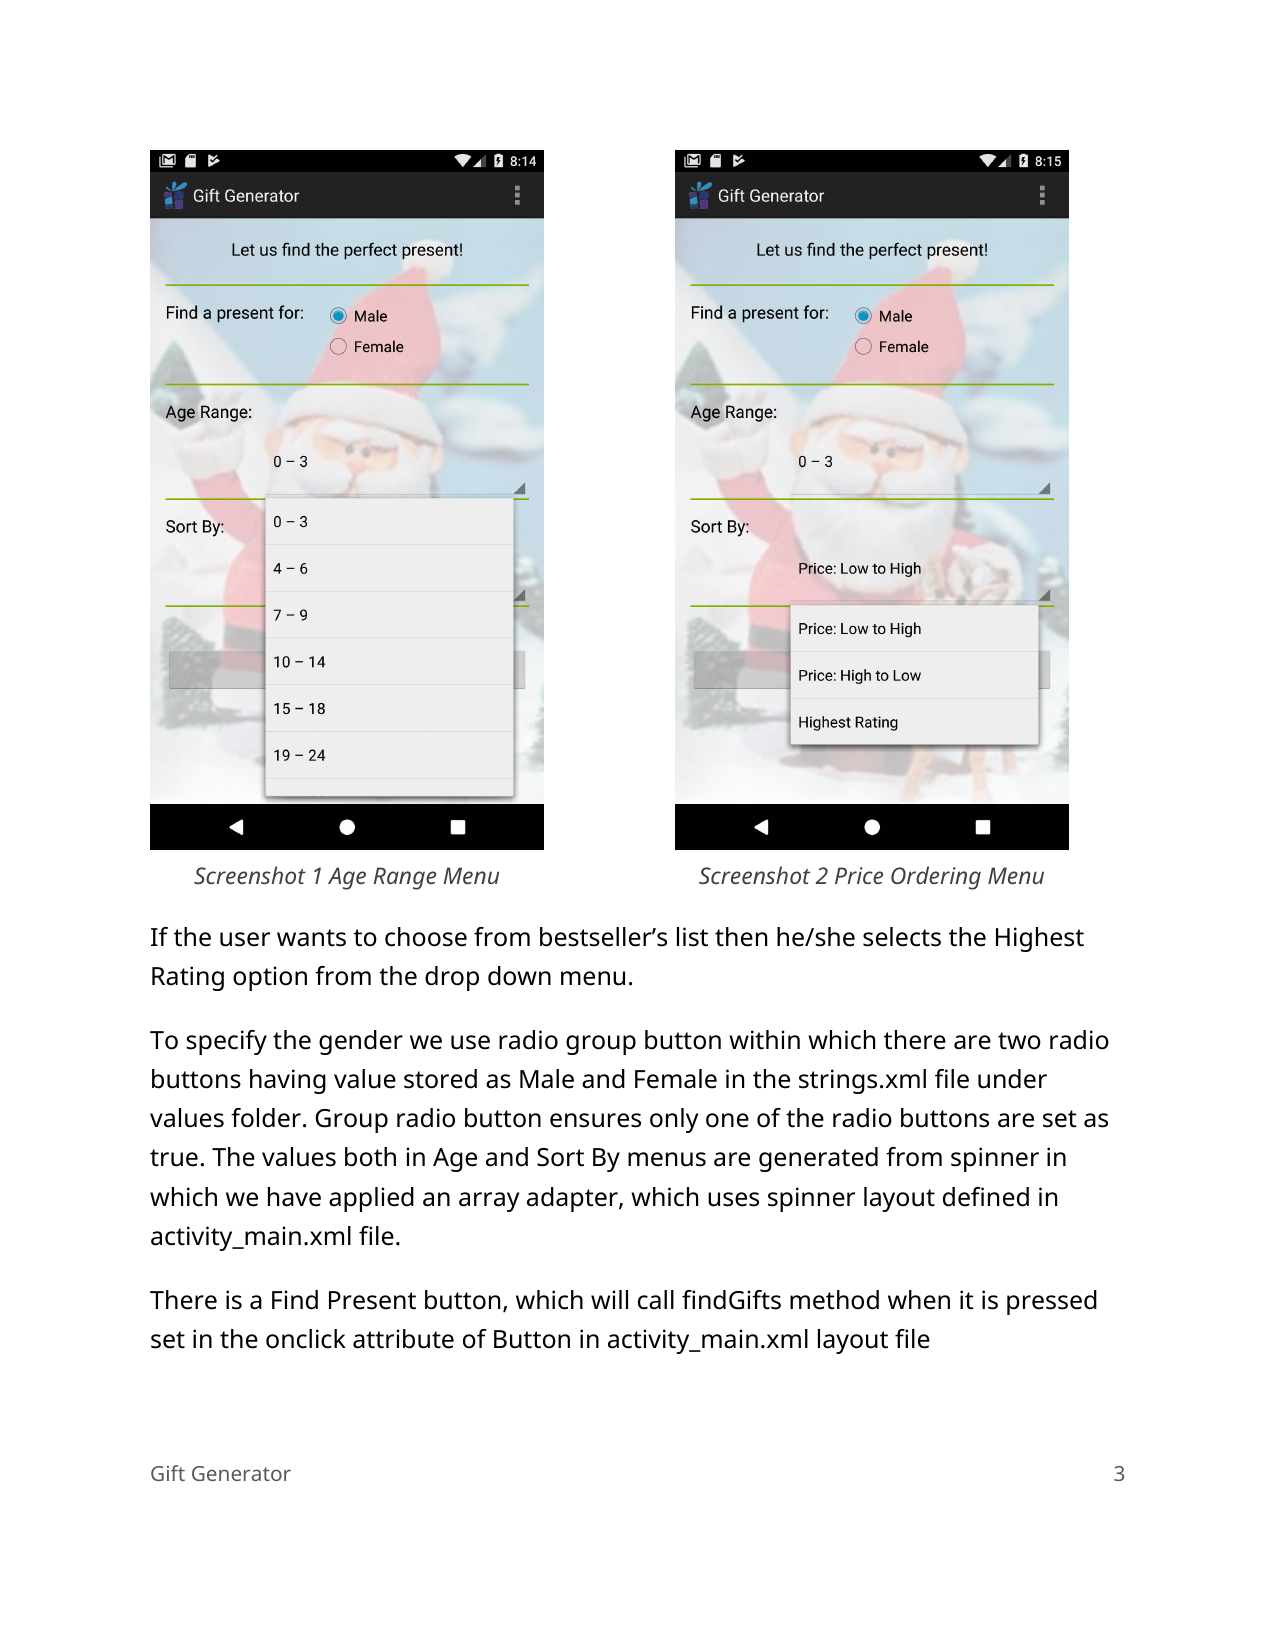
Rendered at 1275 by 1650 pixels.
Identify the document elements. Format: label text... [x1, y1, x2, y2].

text There is a Find Present button, which will call findGifts method when it is pressed set in the onclick attribute of Button in activity_main.xml layout file [150, 1283, 1125, 1356]
text To specify the gender we use radio group button within which there are two radio buttons having value stored as Male and Female in the strings.xml file under values folder. Group radio button ensures only one of the radio buttons are set as true. The values both in Age and Sort By menus are generated from spinner in which we have applied an array adapter, which uses spinner layout defined in activity_main.xml file. [150, 1023, 1125, 1252]
picture [675, 150, 1069, 850]
picture [150, 150, 544, 850]
text If If the user wants to choose from bestseller’s list then he/she selects the Highest Rating option from the drop down menu. [150, 880, 1125, 992]
